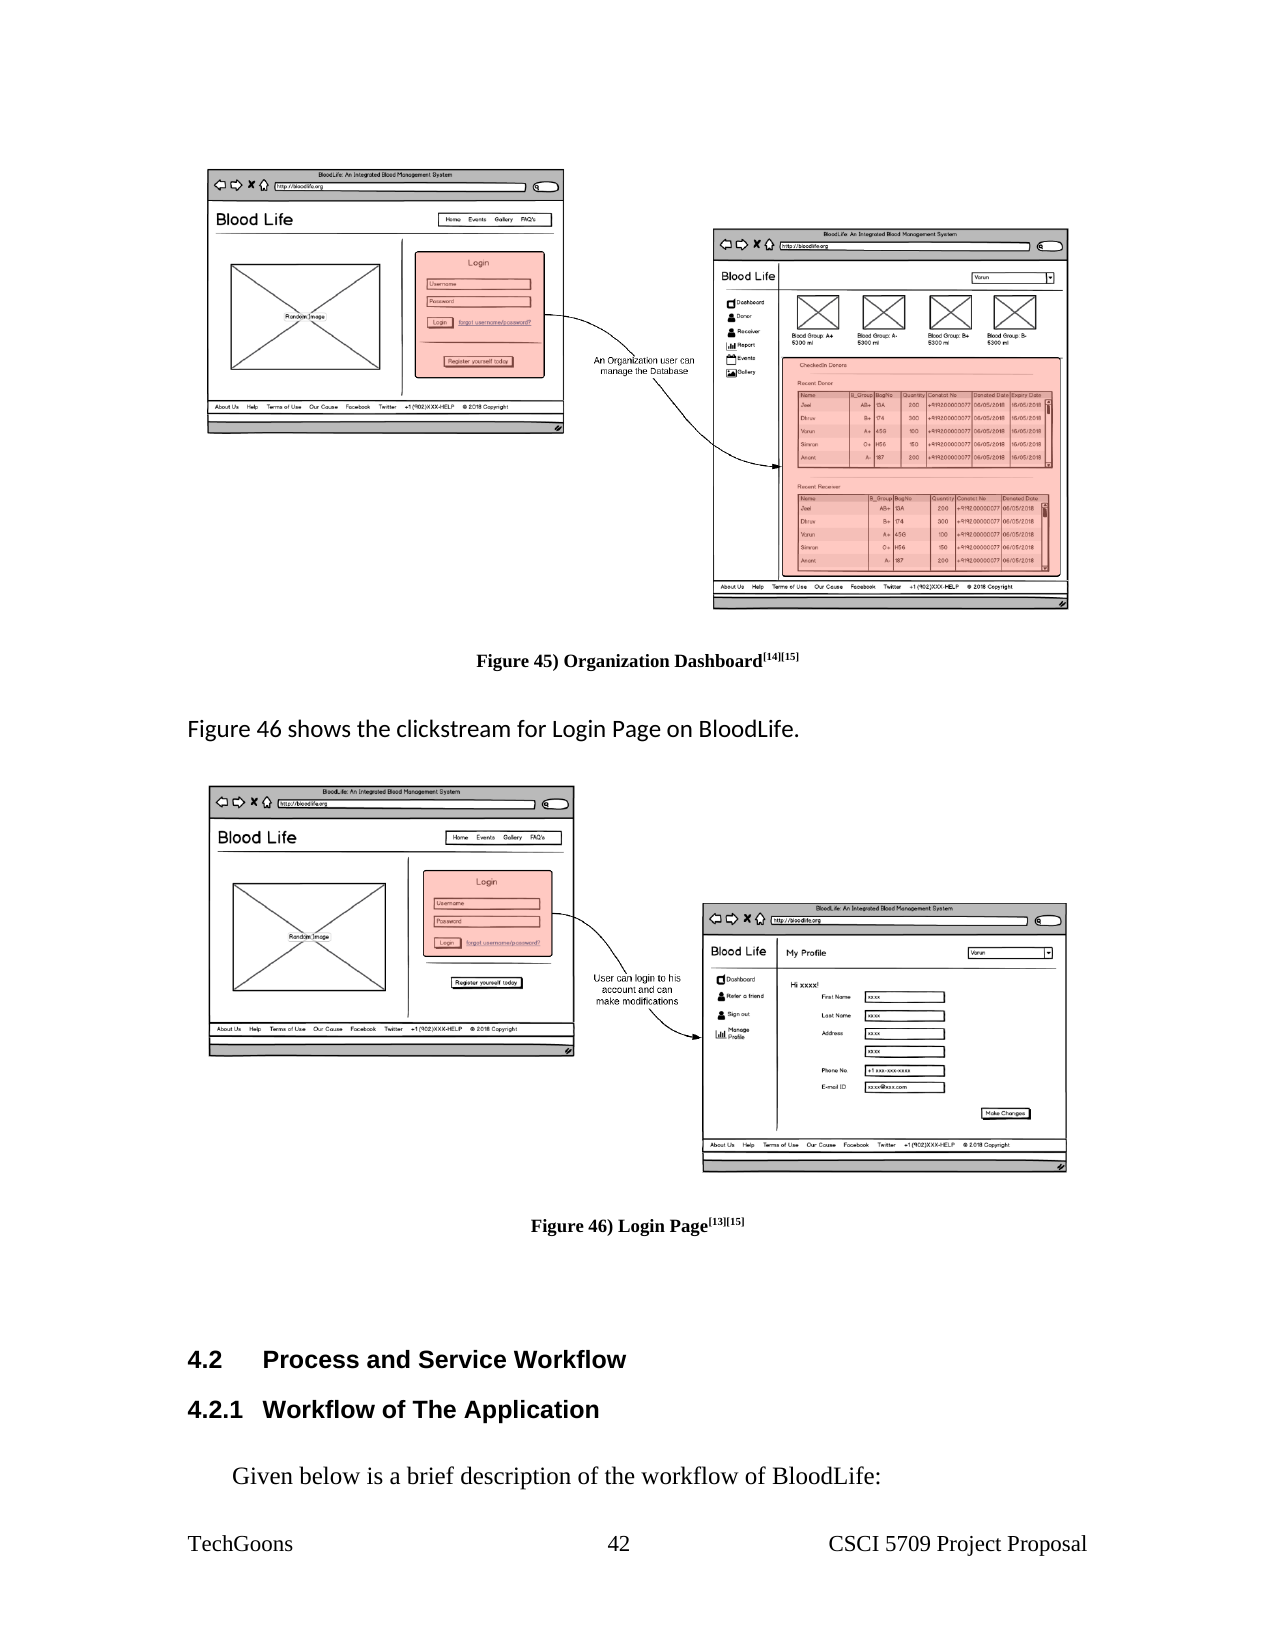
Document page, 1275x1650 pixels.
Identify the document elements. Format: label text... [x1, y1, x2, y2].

text Figure 45) Organization Dashboard[14][15] [187, 650, 1087, 671]
subtitle Workflow of The Application [187, 1395, 1087, 1424]
text Figure 46) Login Page[13][15] [187, 1215, 1087, 1236]
text Given below is a brief description of the workflow of BloodLife: [232, 1461, 1087, 1490]
picture [187, 764, 1088, 1194]
subtitle Process and Service Workflow [187, 1346, 1087, 1374]
text Figure 46 shows the clickstream for Login Page on BloodLife. [187, 713, 1087, 743]
picture [187, 150, 1088, 629]
